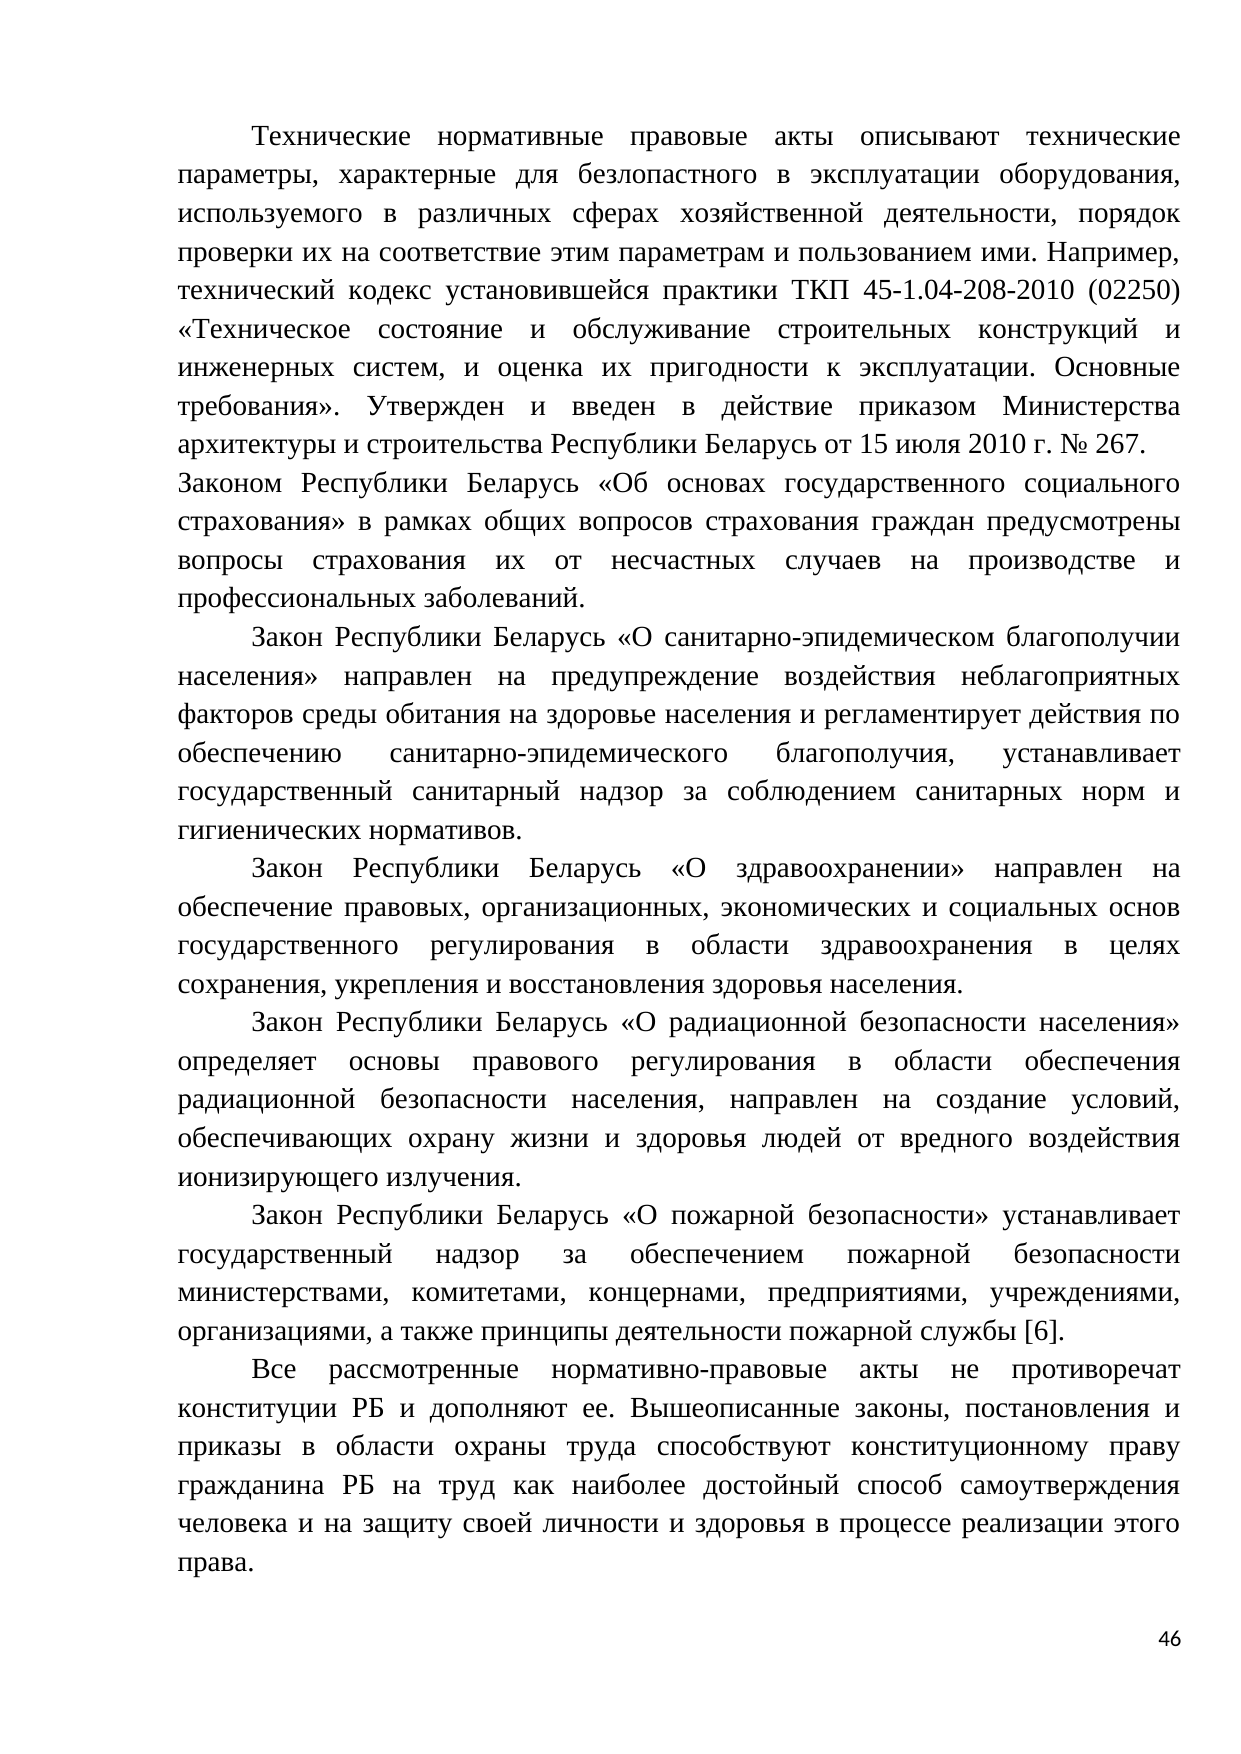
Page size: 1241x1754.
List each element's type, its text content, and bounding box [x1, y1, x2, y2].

text Закон Республики Беларусь «О санитарно-эпидемическом благополучии населения» направлен на предупреждение воздействия неблагоприятных факторов среды обитания на здоровье населения и регламентирует действия по обеспечению санитарно-эпидемического благополучия, устанавливает государственный санитарный надзор за соблюдением санитарных норм и гигиенических нормативов. [177, 619, 1181, 845]
text Все рассмотренные нормативно-правовые акты не противоречат конституции РБ и дополняют ее. Вышеописанные законы, постановления и приказы в области охраны труда способствуют конституционному праву гражданина РБ на труд как наиболее достойный способ самоутверждения человека и на защиту своей личности и здоровья в процессе реализации этого права. [177, 1351, 1181, 1578]
text Технические нормативные правовые акты описывают технические параметры, характерные для безлопастного в эксплуатации оборудования, используемого в различных сферах хозяйственной деятельности, порядок проверки их на соответствие этим параметрам и пользованием ими. Например, технический кодекс установившейся практики ТКП 45-1.04-208-2010 (02250) «Техническое состояние и обслуживание строительных конструкций и инженерных систем, и оценка их пригодности к эксплуатации. Основные требования». Утвержден и введен в действие приказом Министерства архитектуры и строительства Республики Беларусь от 15 июля 2010 г. № 267. [177, 118, 1181, 460]
text Законом Республики Беларусь «Об основах государственного социального страхования» в рамках общих вопросов страхования граждан предусмотрены вопросы страхования их от несчастных случаев на производстве и профессиональных заболеваний. [177, 465, 1181, 614]
text Закон Республики Беларусь «О здравоохранении» направлен на обеспечение правовых, организационных, экономических и социальных основ государственного регулирования в области здравоохранения в целях сохранения, укрепления и восстановления здоровья населения. [177, 850, 1181, 999]
text Закон Республики Беларусь «О пожарной безопасности» устанавливает государственный надзор за обеспечением пожарной безопасности министерствами, комитетами, концернами, предприятиями, учреждениями, организациями, а также принципы деятельности пожарной службы [6]. [177, 1197, 1181, 1346]
text Закон Республики Беларусь «О радиационной безопасности населения» определяет основы правового регулирования в области обеспечения радиационной безопасности населения, направлен на создание условий, обеспечивающих охрану жизни и здоровья людей от вредного воздействия ионизирующего излучения. [177, 1004, 1181, 1192]
